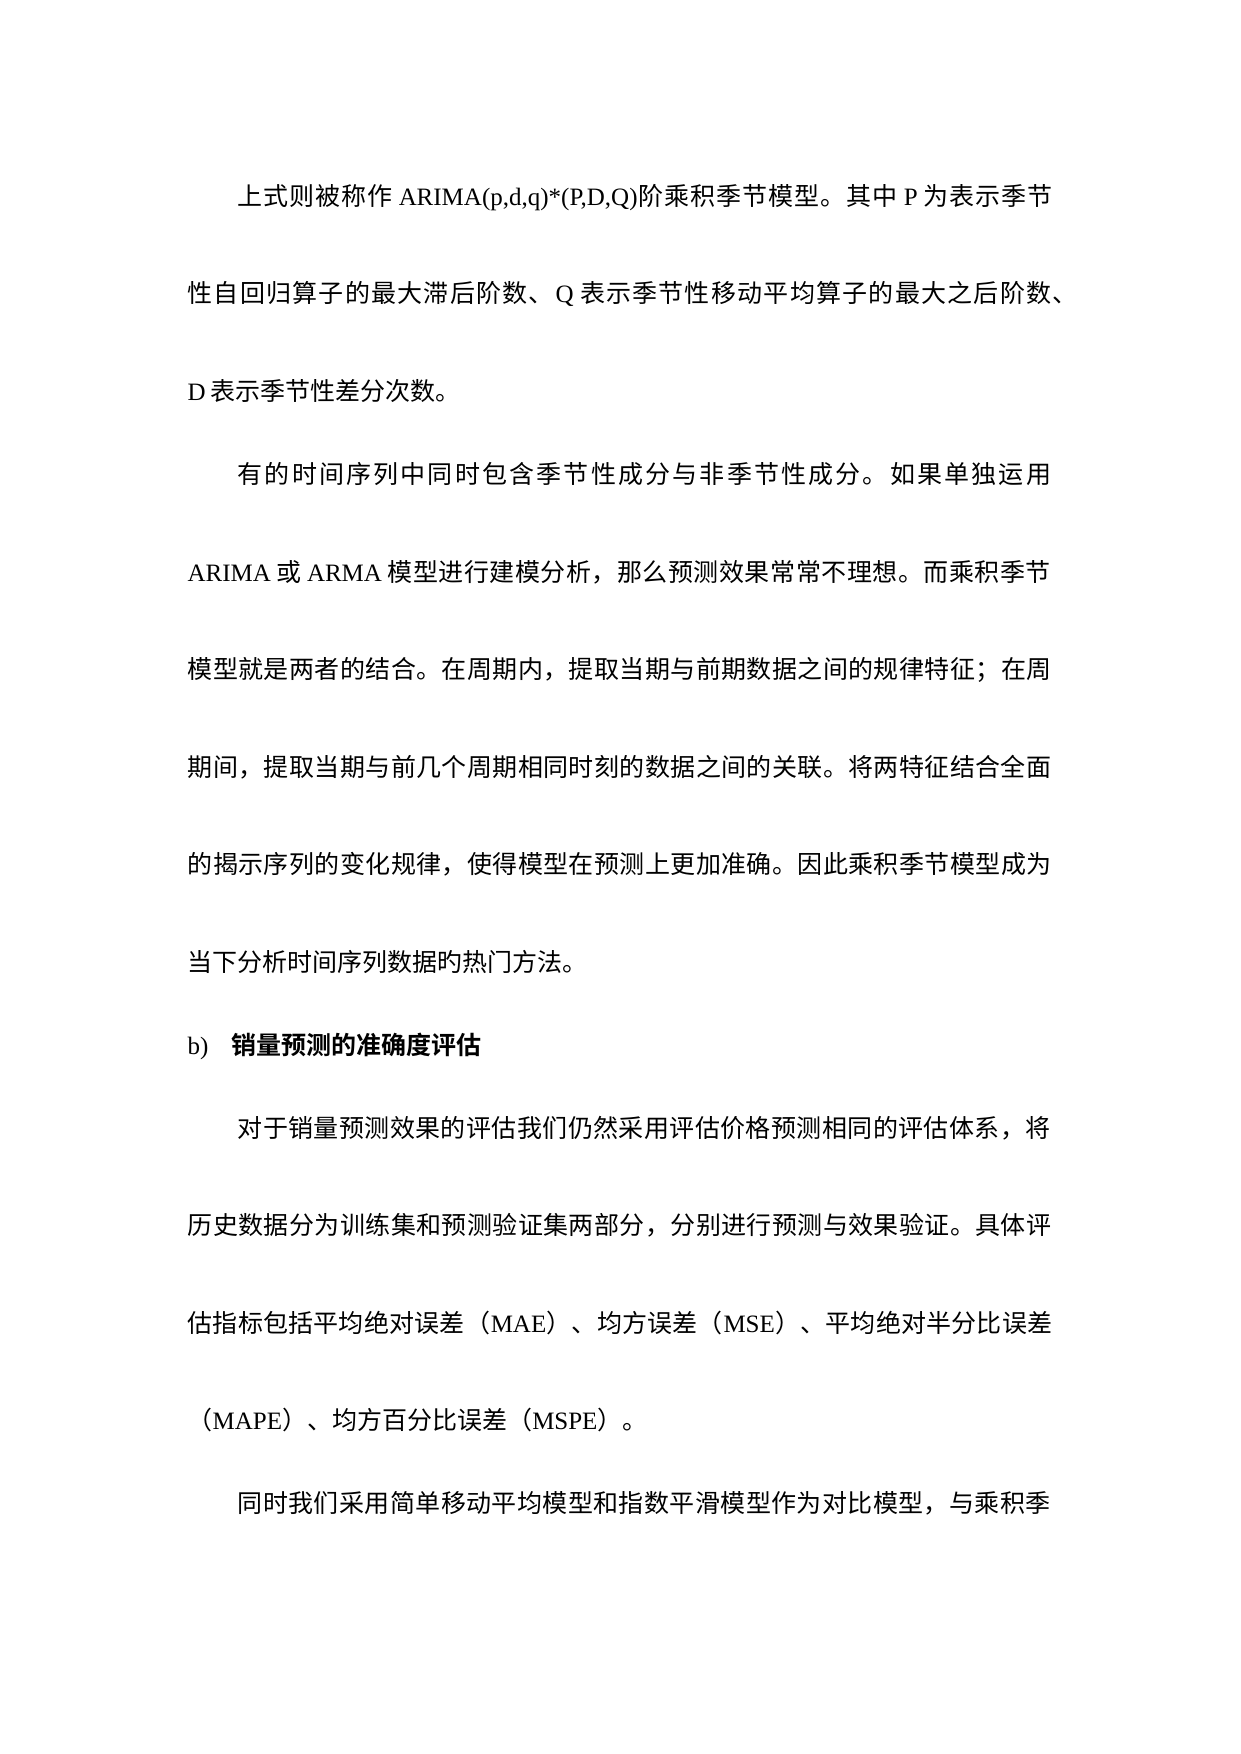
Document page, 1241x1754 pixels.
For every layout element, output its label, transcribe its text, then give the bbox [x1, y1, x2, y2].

text 对于销量预测效果的评估我们仍然采用评估价格预测相同的评估体系，将历史数据分为训练集和预测验证集两部分，分别进行预测与效果验证。具体评估指标包括平均绝对误差（MAE）、均方误差（MSE）、平均绝对半分比误差（MAPE）、均方百分比误差（MSPE）。 [187, 1094, 1053, 1451]
subtitle 销量预测的准确度评估 [187, 1011, 1053, 1076]
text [187, 1469, 1053, 1534]
text 有的时间序列中同时包含季节性成分与非季节性成分。如果单独运用ARIMA或ARMA模型进行建模分析，那么预测效果常常不理想。而乘积季节模型就是两者的结合。在周期内，提取当期与前期数据之间的规律特征；在周期间，提取当期与前几个周期相同时刻的数据之间的关联。将两特征结合全面的揭示序列的变化规律，使得模型在预测上更加准确。因此乘积季节模型成为当下分析时间序列数据旳热门方法。 [187, 440, 1053, 993]
text 上式则被称作ARIMA(p,d,q)*(P,D,Q)阶乘积季节模型。其中P为表示季节性自回归算子的最大滞后阶数、Q表示季节性移动平均算子的最大之后阶数、D表示季节性差分次数。 [187, 162, 1053, 422]
